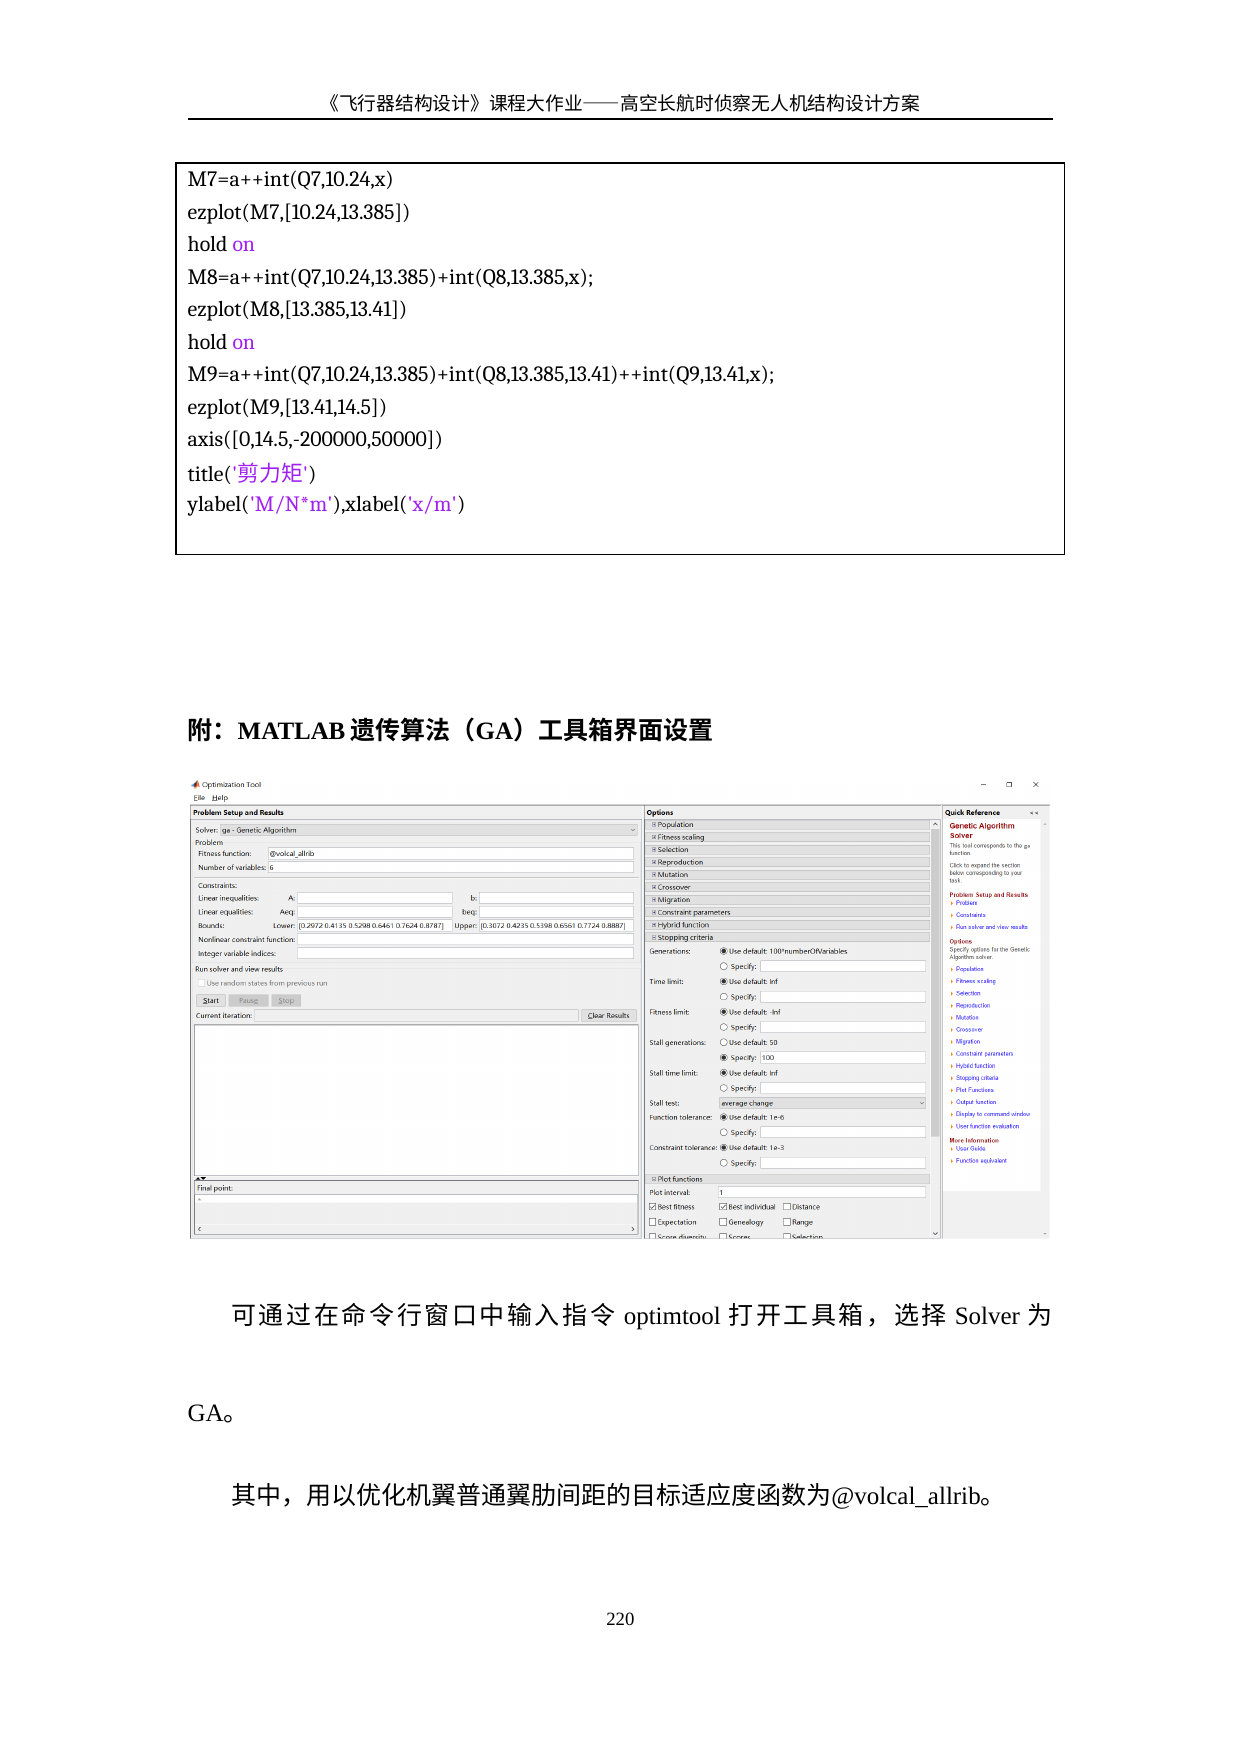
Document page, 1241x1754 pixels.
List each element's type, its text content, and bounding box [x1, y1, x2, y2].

text 可通过在命令行窗口中输入指令optimtool打开工具箱，选择Solver为GA。 [187, 1281, 1053, 1443]
text 其中，用以优化机翼普通翼肋间距的目标适应度函数为@volcal_allrib。 [187, 1461, 1053, 1526]
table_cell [177, 164, 1064, 553]
text 附：MATLAB遗传算法（GA）工具箱界面设置 [187, 696, 1053, 761]
picture [190, 778, 1050, 1239]
